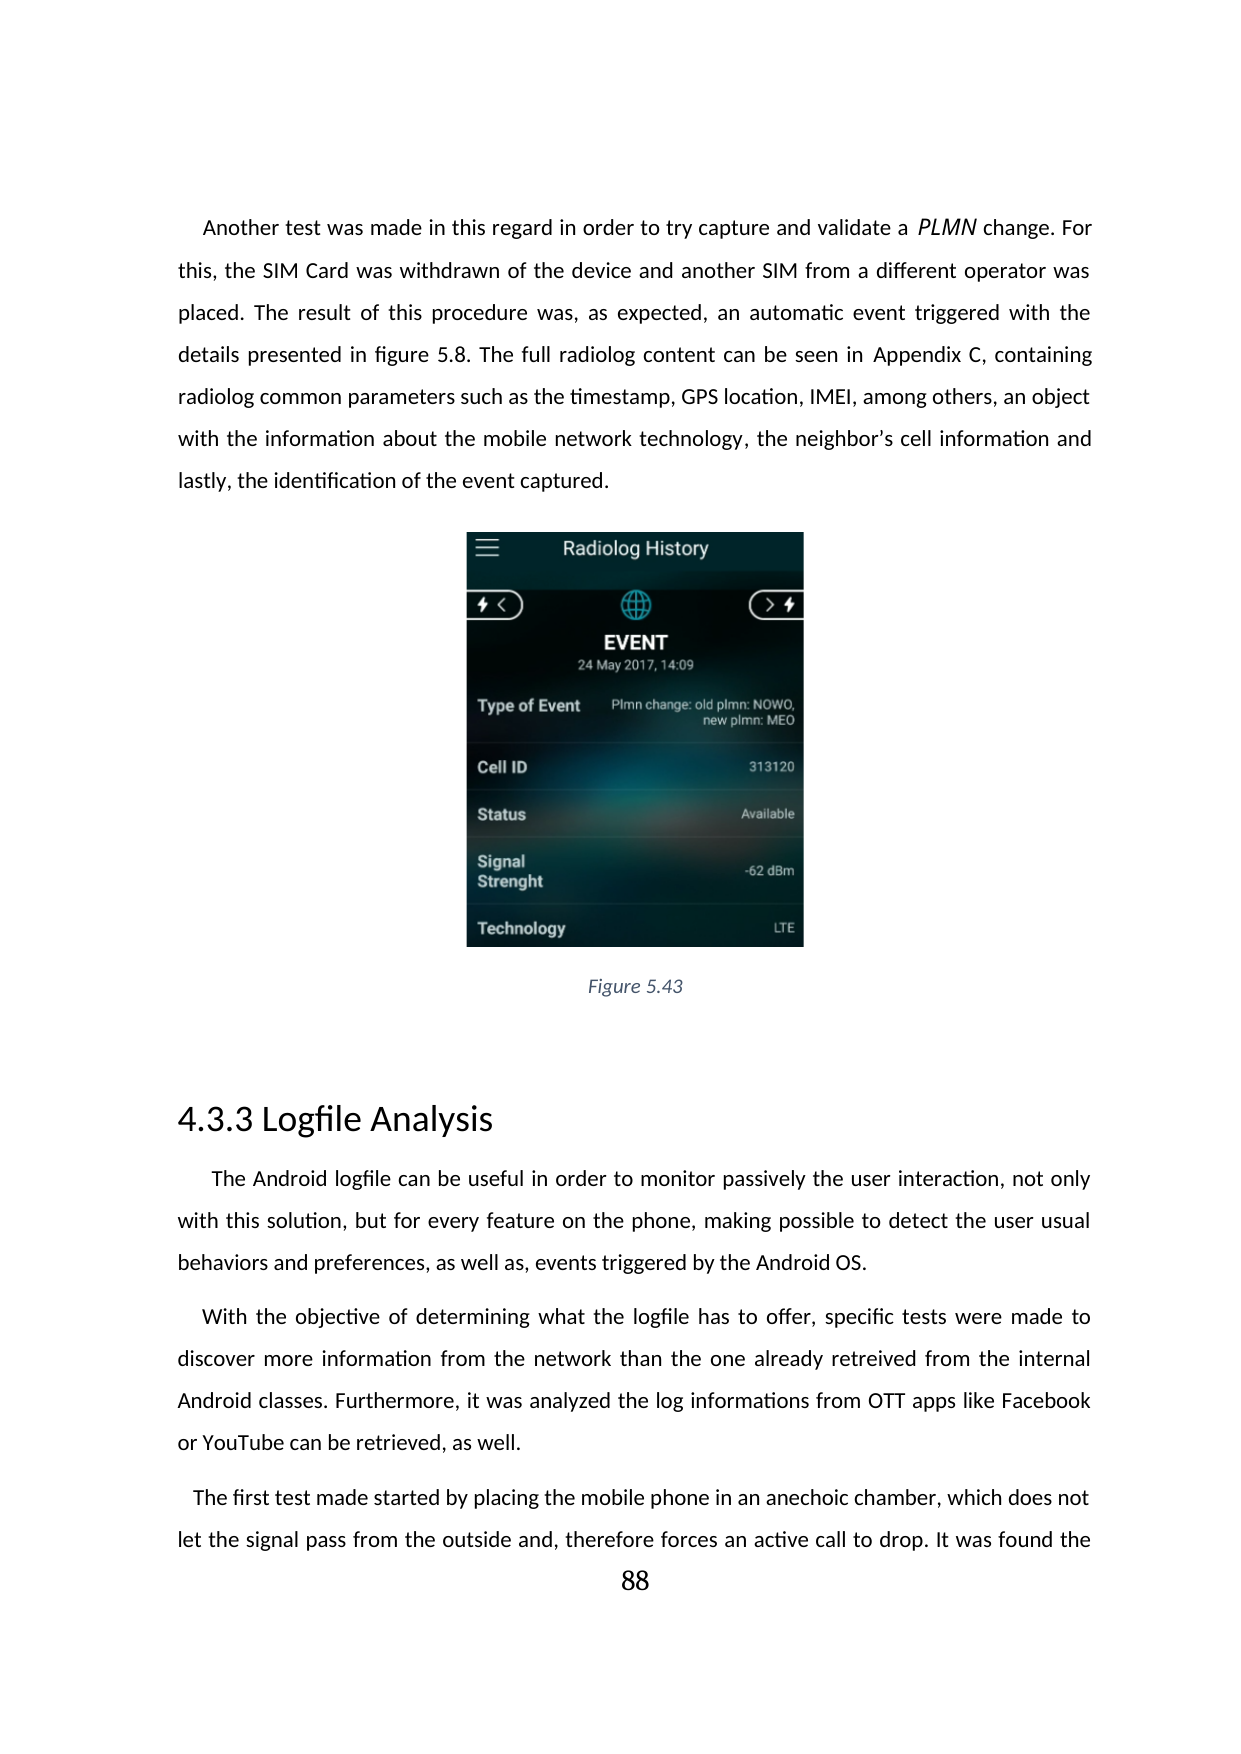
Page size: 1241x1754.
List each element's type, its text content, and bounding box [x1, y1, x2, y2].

text With the objective of determining what the logfile has to offer specific tests discover more information from the network than the one already retreived from the internal Android classes. Furthermore, it was analyzed the log informations from OTT apps like Facebook or YouTube retrieve, as well. [177, 1302, 1092, 1456]
subtitle Logfile Analysis [177, 1095, 1092, 1141]
text Figure 5 - Event: PLMN change [178, 973, 1092, 999]
picture [466, 532, 804, 947]
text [177, 1483, 1092, 1553]
text Another test was made in this regard in order to try capture and validate a PLMN change. For this, the SIM Card was withdrawn of the device and another SIM from a different operator was placed. The result of this procedure was, as expected, an automatic event triggered with the details presented in figure 5.8. The full radiolog content can be seen in Appendix C, containing radiolog common parameters such as the timestamp, GPS location, IMEI, among others, an object with the information about the mobile network technology, the neighbor’s cell information and lastly, the identification of the event captured. [178, 211, 1092, 494]
text The Android logfile can be useful in order to monitor passively the user interaction, not only with this solution, but for every feature on the phone, making possible to detect the user usual behaviors and preferences [177, 1164, 1092, 1276]
